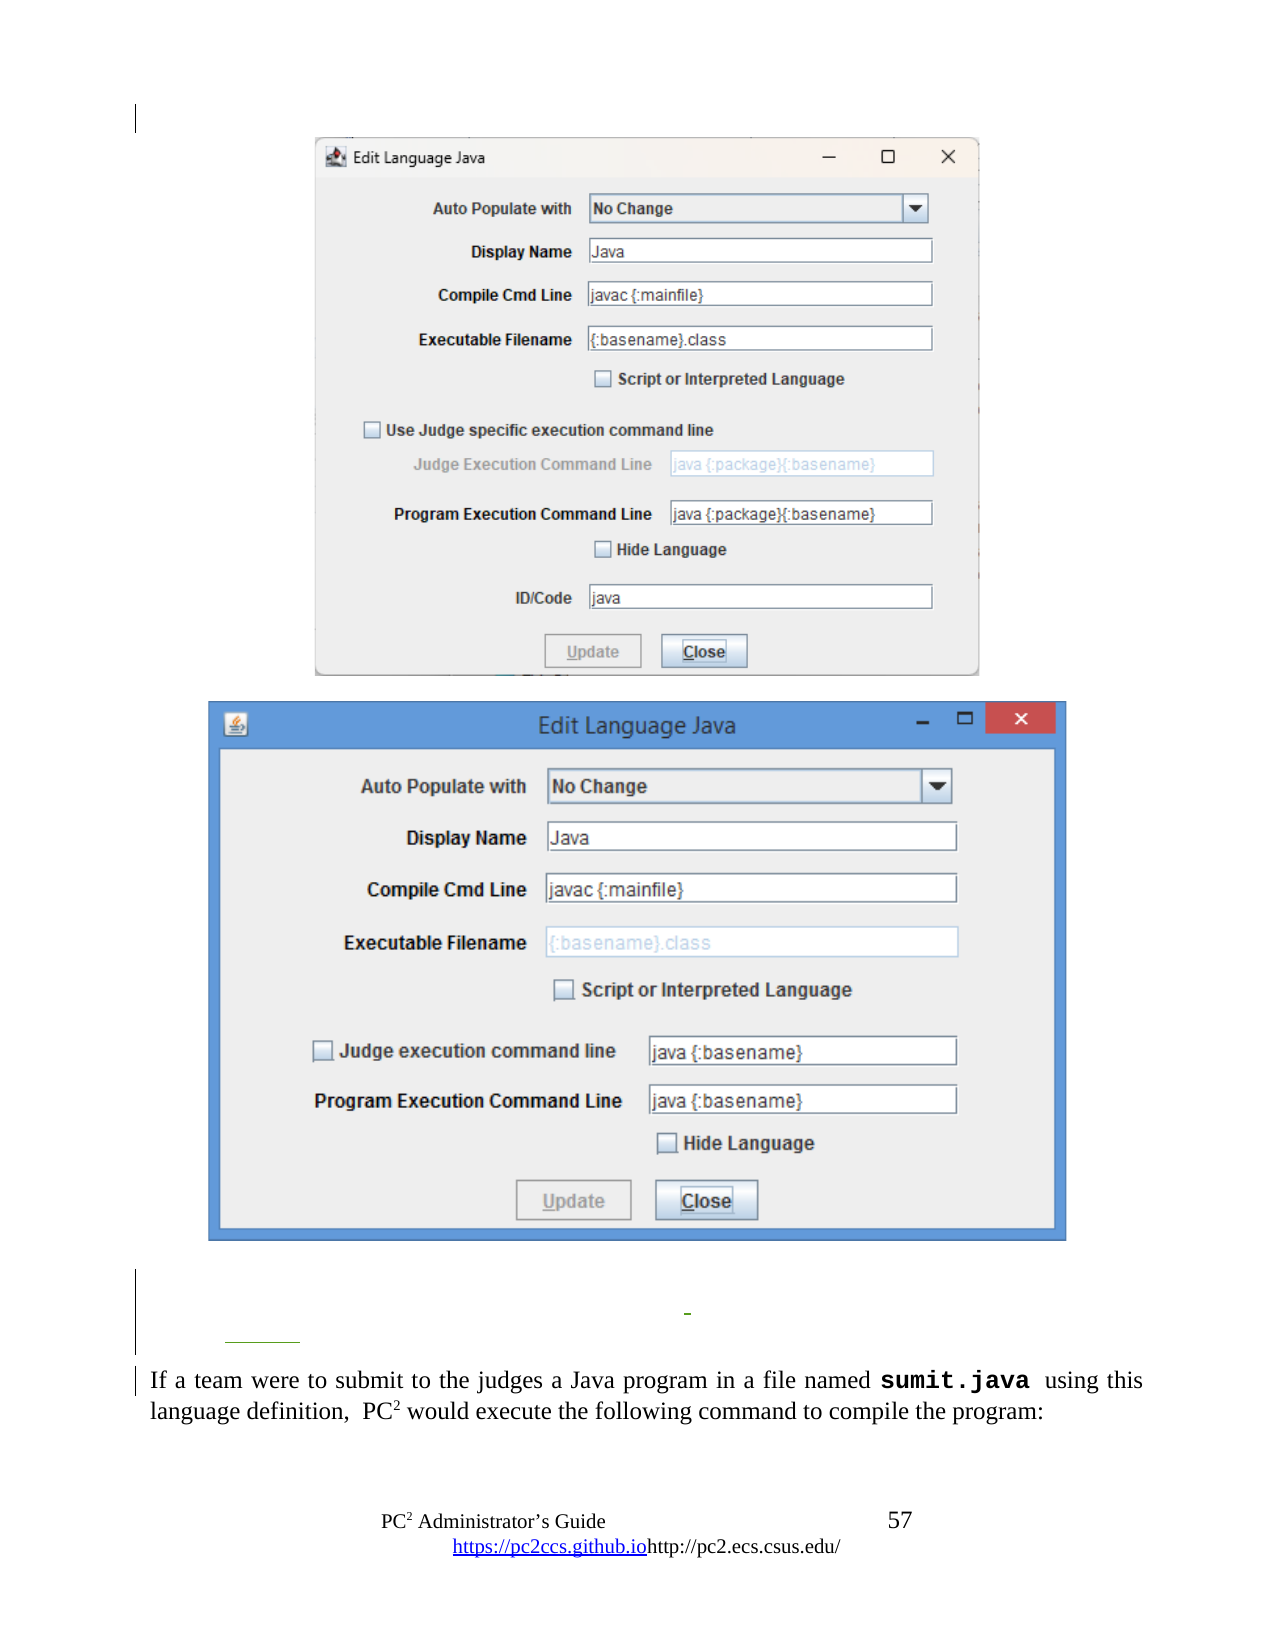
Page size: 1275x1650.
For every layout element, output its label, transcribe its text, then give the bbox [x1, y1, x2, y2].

picture [208, 701, 1067, 1241]
text If a team were to submit to the judges a Java program in a file named sumit.java using this language definition, PC2 would execute the following command to compile the program: [150, 1366, 1143, 1425]
picture [314, 137, 980, 676]
